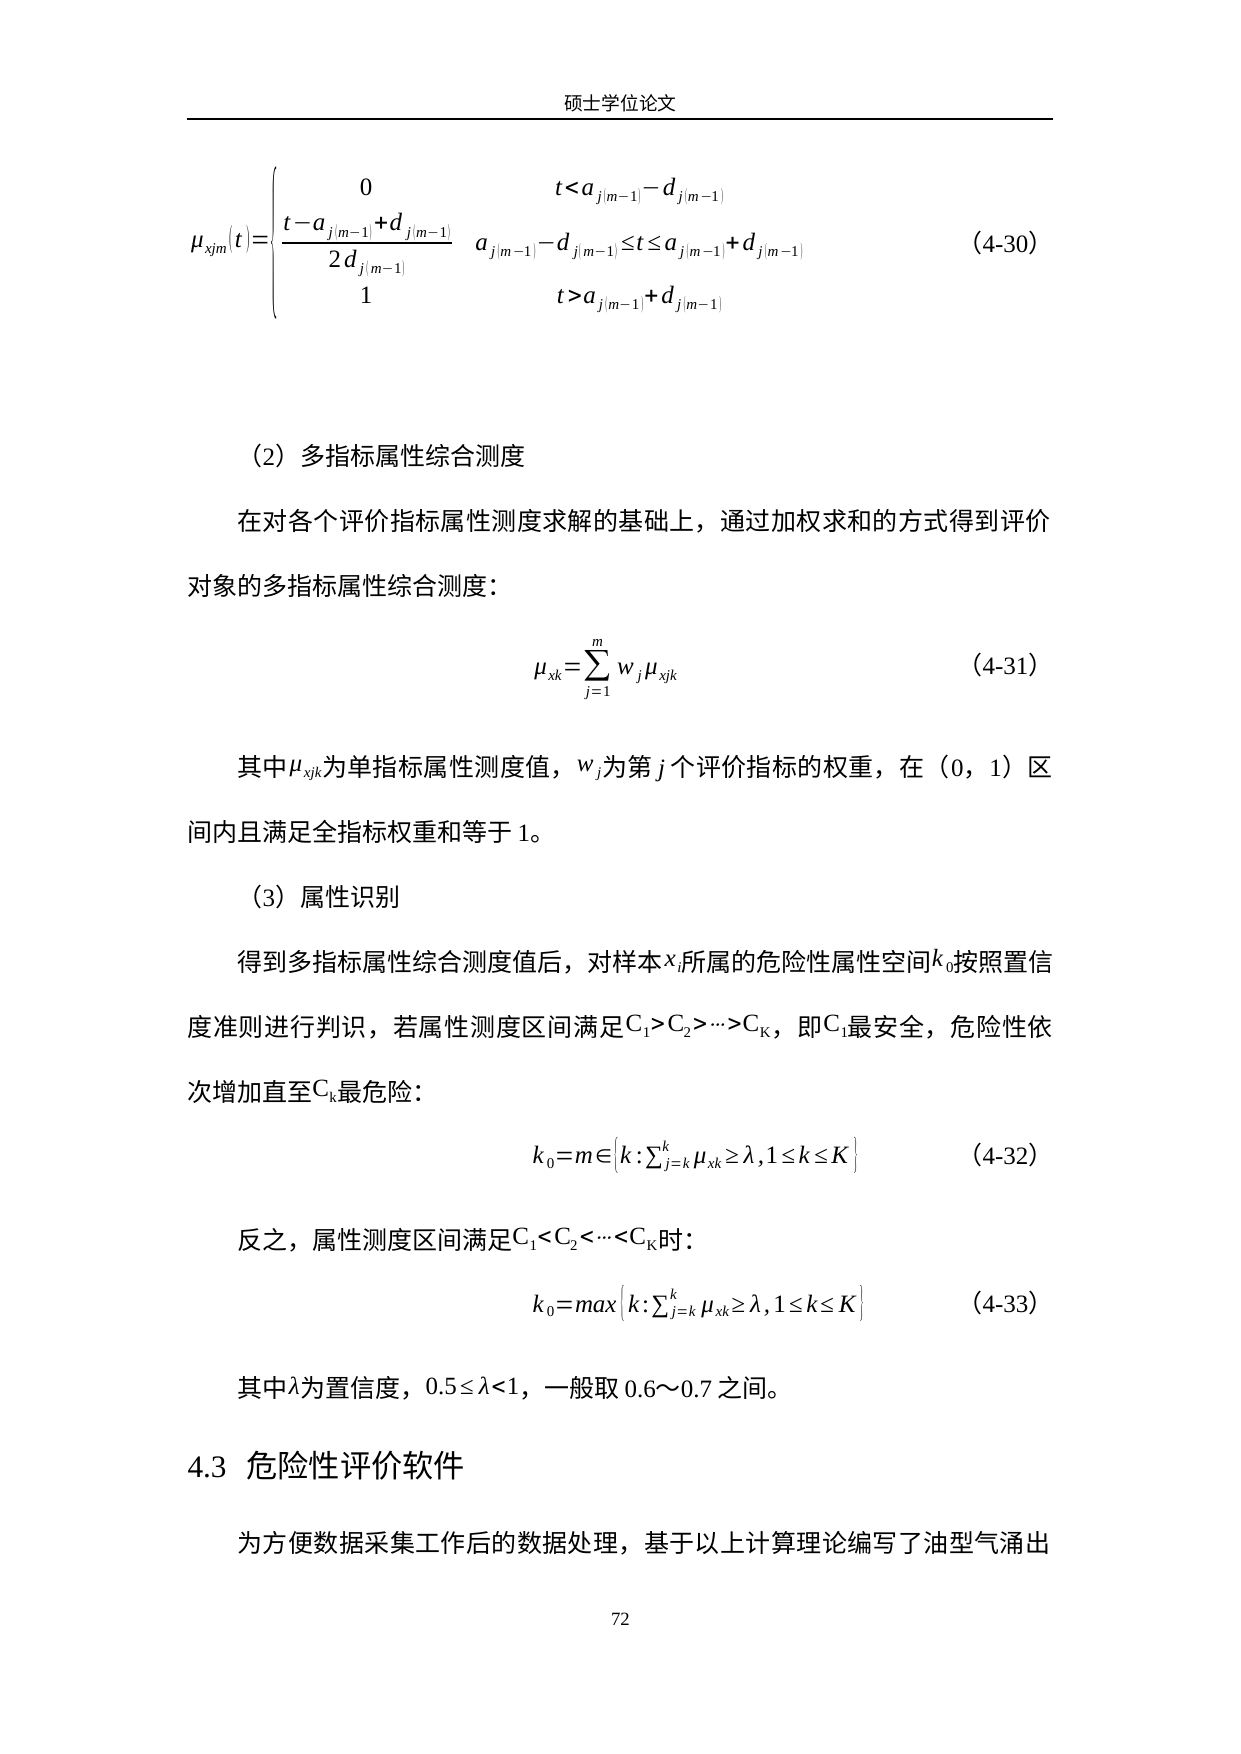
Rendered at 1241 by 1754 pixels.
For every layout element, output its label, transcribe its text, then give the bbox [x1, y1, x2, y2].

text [187, 1509, 1053, 1574]
text 反之，属性测度区间满足时： [187, 1206, 1053, 1271]
list 危险性评价软件 [187, 1431, 1053, 1496]
text （2）多指标属性综合测度 [187, 422, 1053, 487]
text 其中为单指标属性测度值，为第j个评价指标的权重，在（0，1）区间内且满足全指标权重和等于1。 [187, 733, 1053, 863]
text （3）属性识别 [187, 863, 1053, 928]
text 在对各个评价指标属性测度求解的基础上，通过加权求和的方式得到评价对象的多指标属性综合测度： [187, 487, 1053, 617]
text 得到多指标属性综合测度值后，对样本所属的危险性属性空间按照置信度准则进行判识，若属性测度区间满足，即最安全，危险性依次增加直至最危险： [187, 928, 1053, 1123]
text 其中为置信度，，一般取0.6～0.7之间。 [187, 1354, 1053, 1419]
